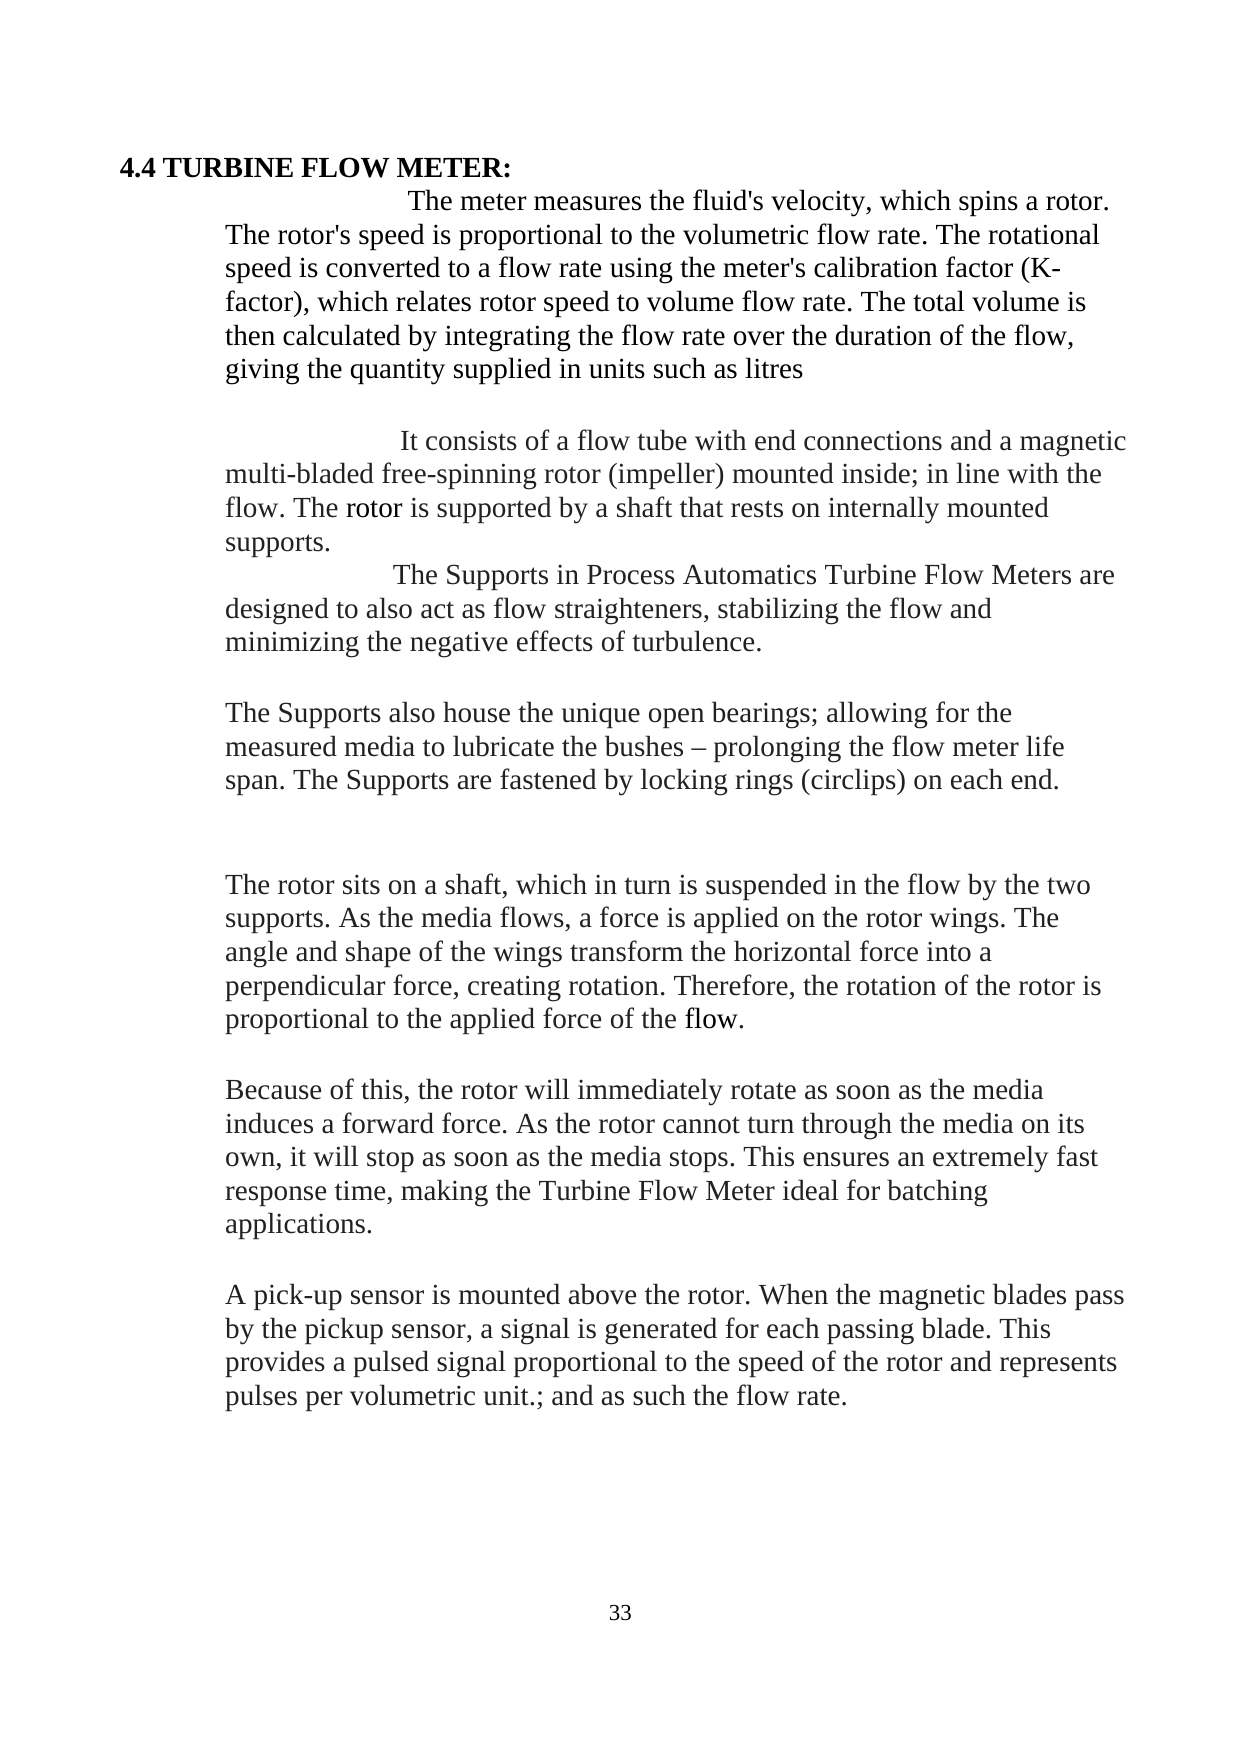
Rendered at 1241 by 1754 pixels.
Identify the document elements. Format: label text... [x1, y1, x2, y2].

text A pick-up sensor is mounted above the rotor. When the magnetic blades pass by the pickup sensor, a signal is generated for each passing blade. This provides a pulsed signal proportional to the speed of the rotor and represents pulses per volumetric unit.; and as such the flow rate. [225, 1277, 1128, 1412]
subtitle 4.4 TURBINE FLOW METER: [112, 150, 1065, 183]
text Because of this, the rotor will immediately rotate as soon as the media induces a forward force. As the rotor cannot turn through the media on its own, it will stop as soon as the media stops. This ensures an extremely fast response time, making the Turbine Flow Meter ideal for batching applications. [225, 1072, 1128, 1240]
text The meter measures the fluid's velocity, which spins a rotor. The rotor's speed is proportional to the volumetric flow rate. The rotational speed is converted to a flow rate using the meter's calibration factor (K-factor), which relates rotor speed to volume flow rate. The total volume is then calculated by integrating the flow rate over the duration of the flow, giving the quantity supplied in units such as litres [225, 183, 1128, 385]
text The Supports also house the unique open bearings; allowing for the measured media to lubricate the bushes – prolonging the flow meter life span. The Supports are fastened by locking rings (circlips) on each end. [225, 695, 1128, 796]
text The Supports in Process Automatics Turbine Flow Meters are designed to also act as flow straighteners, stabilizing the flow and minimizing the negative effects of turbulence. [225, 557, 1128, 658]
text The rotor sits on a shaft, which in turn is suspended in the flow by the two supports. As the media flows, a force is applied on the rotor wings. The angle and shape of the wings transform the horizontal force into a perpendicular force, creating rotation. Therefore, the rotation of the rotor is proportional to the applied force of the flow. [225, 867, 1128, 1035]
text It consists of a flow tube with end connections and a magnetic multi-bladed free-spinning rotor (impeller) mounted inside; in line with the flow. The rotor is supported by a shaft that rests on internally mounted supports. [225, 423, 1128, 557]
